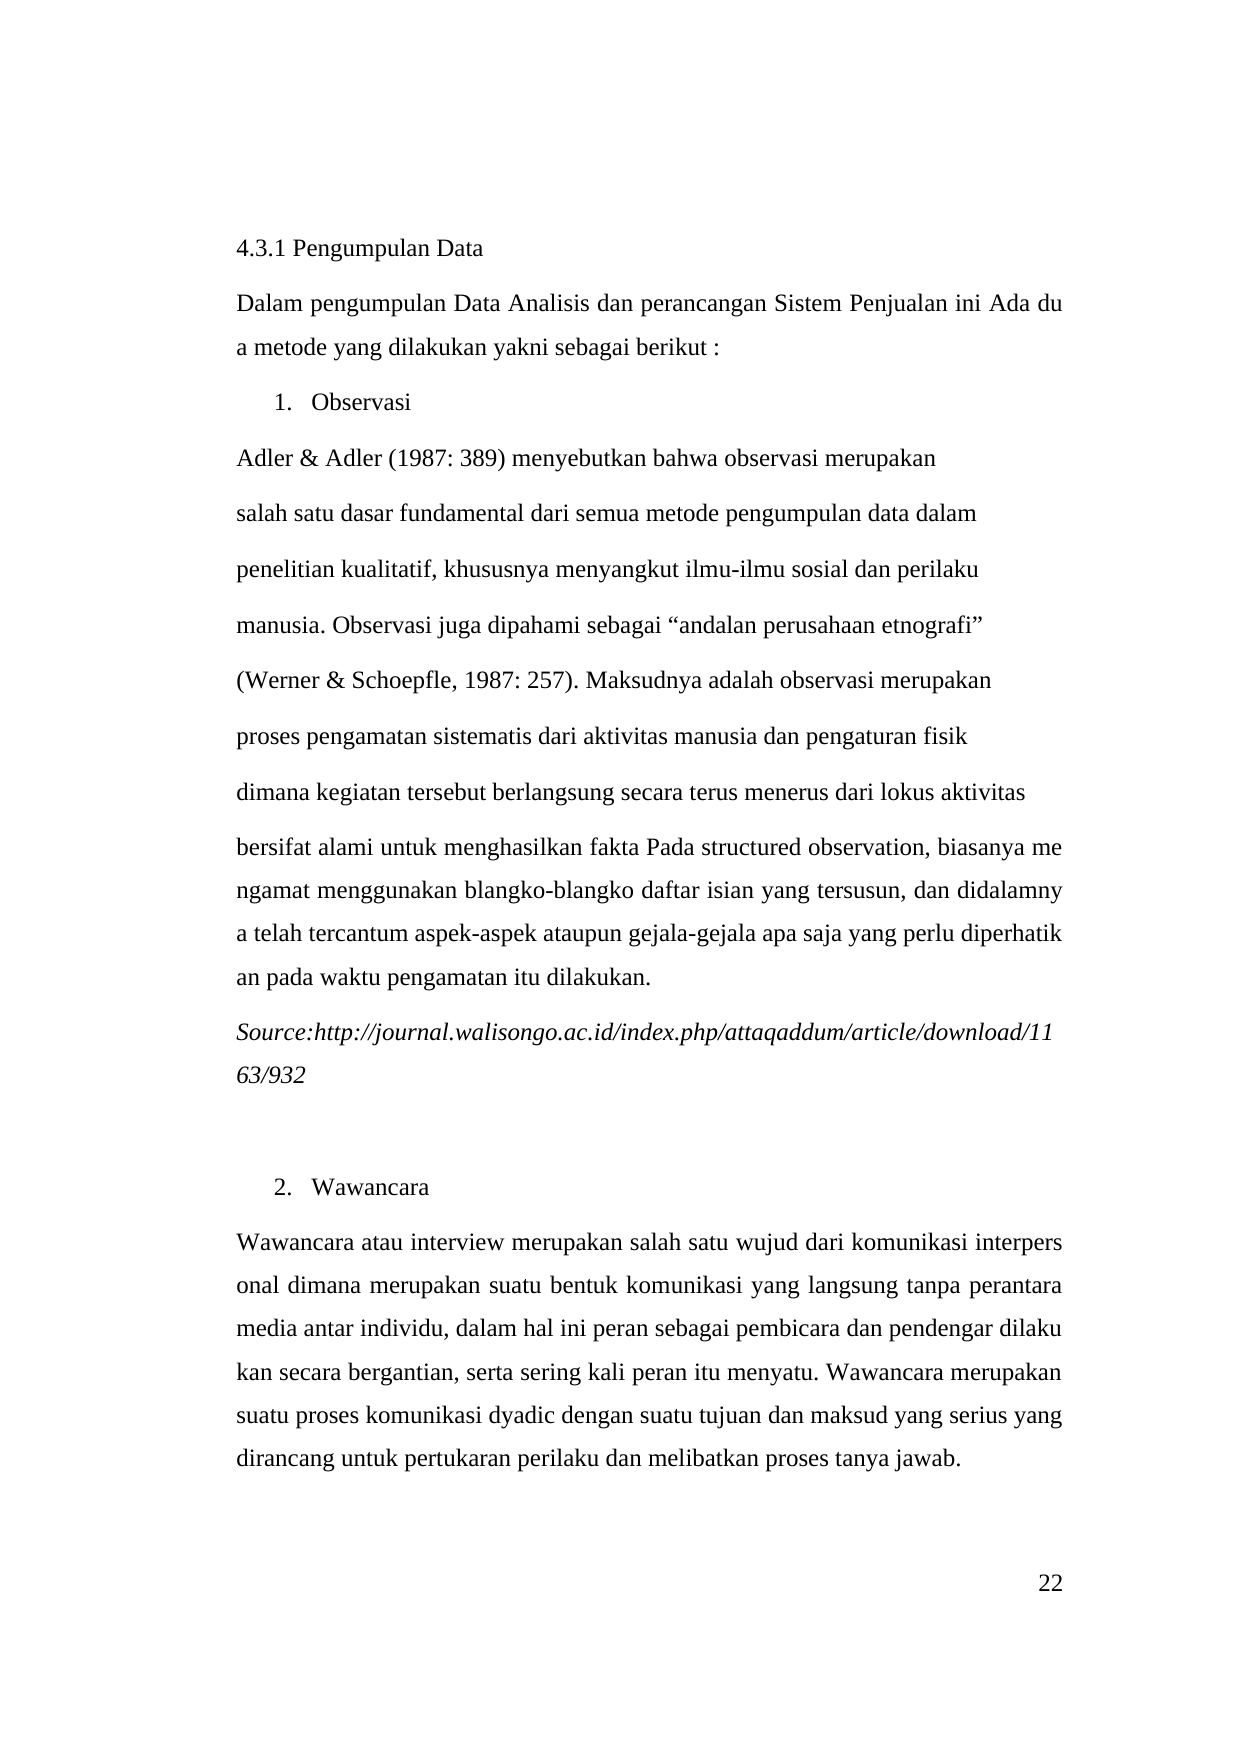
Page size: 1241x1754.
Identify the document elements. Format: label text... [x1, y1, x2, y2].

text 4.3.1 Pengumpulan Data [236, 233, 1063, 262]
text salah satu dasar fundamental dari semua metode pengumpulan data dalam [236, 498, 1063, 527]
text Dalam pengumpulan Data Analisis dan perancangan Sistem Penjualan ini Ada dua metode yang dilakukan yakni sebagai berikut : [236, 288, 1063, 360]
text bersifat alami untuk menghasilkan fakta Pada structured observation, biasanya mengamat menggunakan blangko-blangko daftar isian yang tersusun, dan didalamnya telah tercantum aspek-aspek ataupun gejala-gejala apa saja yang perlu diperhatikan pada waktu pengamatan itu dilakukan. [236, 832, 1063, 990]
list Observasi [274, 387, 1063, 416]
text (Werner & Schoepfle, 1987: 257). Maksudnya adalah observasi merupakan [236, 665, 1063, 694]
text proses pengamatan sistematis dari aktivitas manusia dan pengaturan fisik [236, 721, 1063, 750]
text Wawancara atau interview merupakan salah satu wujud dari komunikasi interpersonal dimana merupakan suatu bentuk komunikasi yang langsung tanpa perantara media antar individu, dalam hal ini peran sebagai pembicara dan pendengar dilakukan secara bergantian, serta sering kali peran itu menyatu. Wawancara merupakan suatu proses komunikasi dyadic dengan suatu tujuan dan maksud yang serius yang dirancang untuk pertukaran perilaku dan melibatkan proses tanya jawab. [236, 1227, 1063, 1472]
text dimana kegiatan tersebut berlangsung secara terus menerus dari lokus aktivitas [236, 777, 1063, 805]
text manusia. Observasi juga dipahami sebagai “andalan perusahaan etnografi” [236, 610, 1063, 638]
text Source:http://journal.walisongo.ac.id/index.php/attaqaddum/article/download/1163/932 [236, 1017, 1063, 1089]
text Adler & Adler (1987: 389) menyebutkan bahwa observasi merupakan [236, 443, 1063, 472]
text penelitian kualitatif, khususnya menyangkut ilmu-ilmu sosial dan perilaku [236, 554, 1063, 583]
list Wawancara [274, 1172, 1063, 1200]
